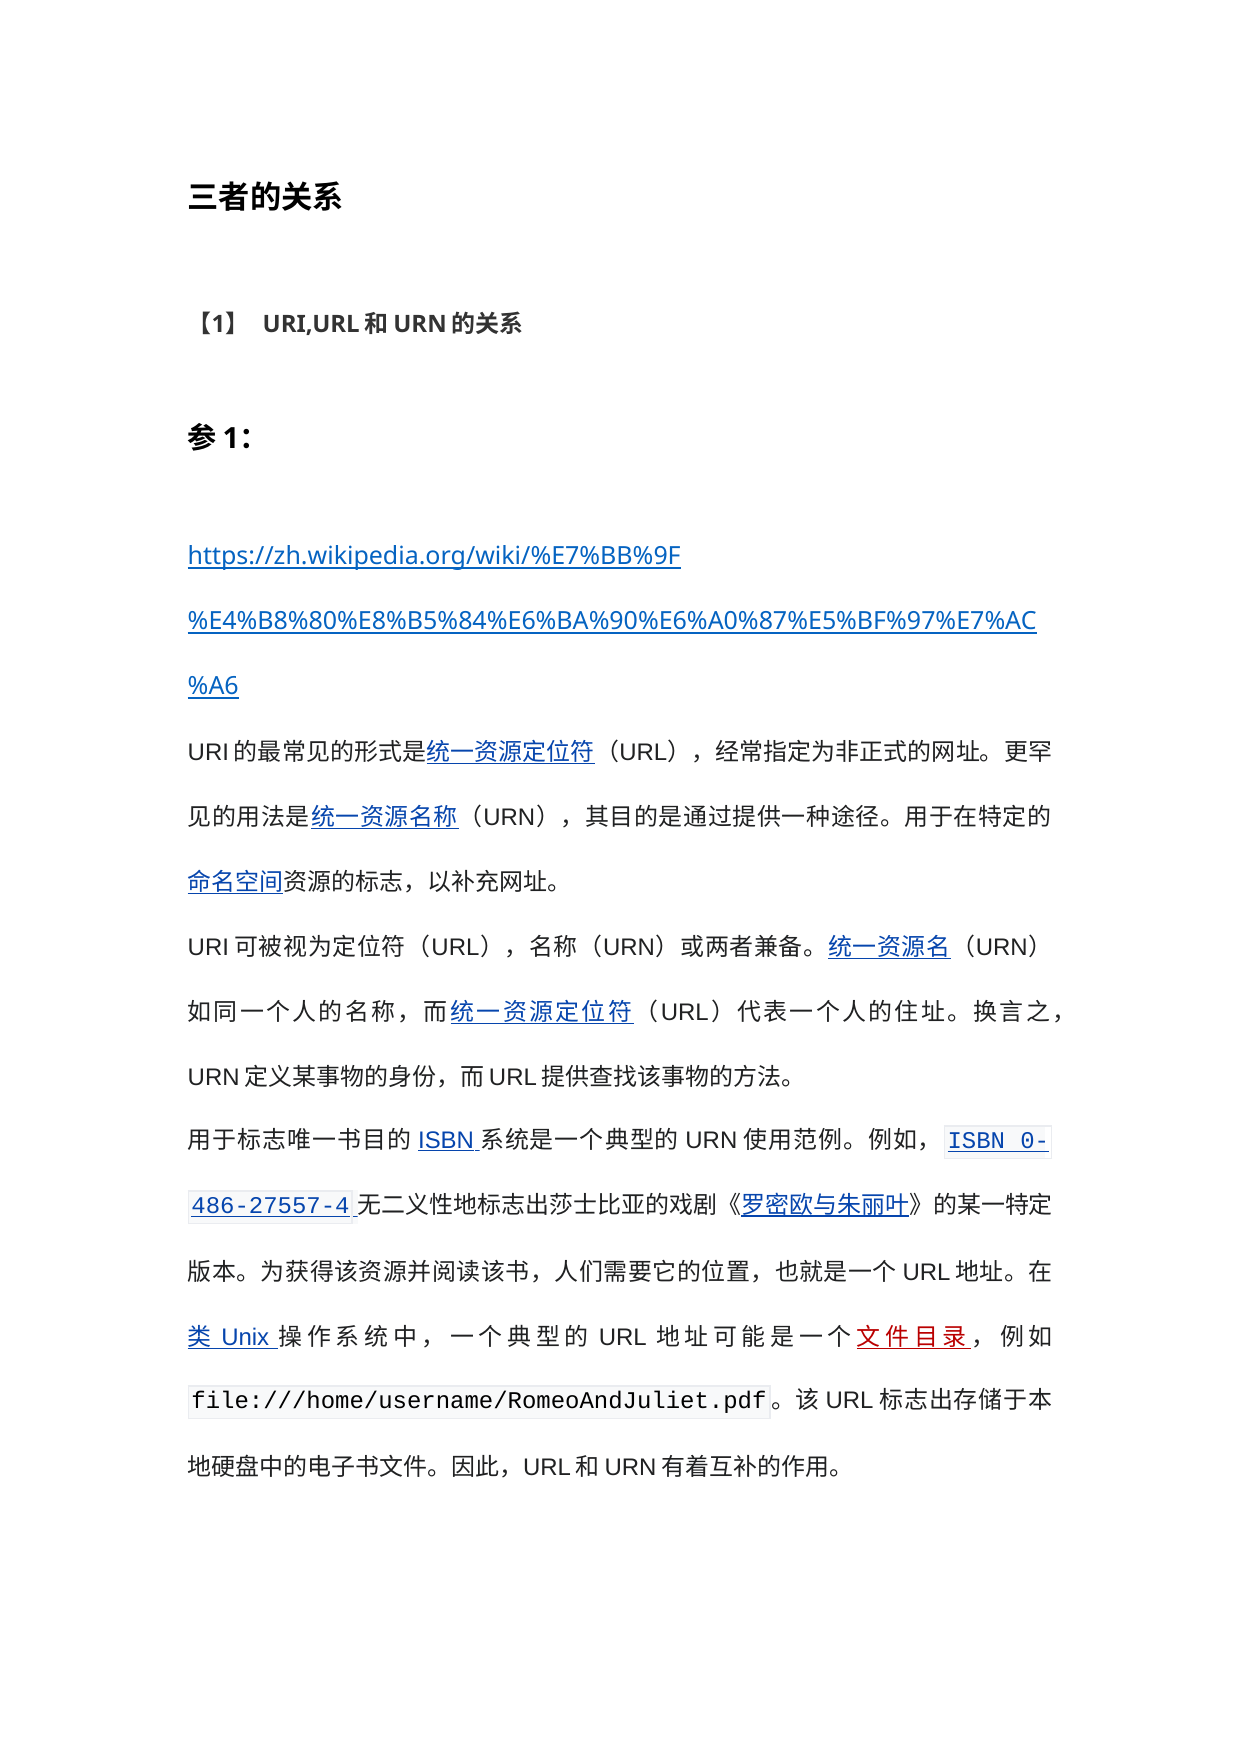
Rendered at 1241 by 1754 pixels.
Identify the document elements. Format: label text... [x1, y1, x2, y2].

text URI可被视为定位符（URL），名称（URN）或两者兼备。统一资源名（URN）如同一个人的名称，而统一资源定位符（URL）代表一个人的住址。换言之，URN定义某事物的身份，而URL提供查找该事物的方法。 [187, 913, 1053, 1108]
subtitle URI,URL和URN的关系 [187, 289, 1053, 354]
text URI的最常见的形式是统一资源定位符（URL），经常指定为非正式的网址。更罕见的用法是统一资源名称（URN），其目的是通过提供一种途径。用于在特定的命名空间资源的标志，以补充网址。 [187, 718, 1053, 913]
text 用于标志唯一书目的ISBN系统是一个典型的URN使用范例。例如，ISBN 0-486-27557-4无二义性地标志出莎士比亚的戏剧《罗密欧与朱丽叶》的某一特定版本。为获得该资源并阅读该书，人们需要它的位置，也就是一个URL地址。在类Unix操作系统中，一个典型的URL地址可能是一个文件目录，例如file:///home/username/RomeoAndJuliet.pdf。该URL标志出存储于本地硬盘中的电子书文件。因此，URL和URN有着互补的作用。 [187, 1386, 1053, 1498]
text 用于标志唯一书目的ISBN系统是一个典型的URN使用范例。例如，ISBN 0-486-27557-4无二义性地标志出莎士比亚的戏剧《罗密欧与朱丽叶》的某一特定版本。为获得该资源并阅读该书，人们需要它的位置，也就是一个URL地址。在类Unix操作系统中，一个典型的URL地址可能是一个文件目录，例如file:///home/username/RomeoAndJuliet.pdf。该URL标志出存储于本地硬盘中的电子书文件。因此，URL和URN有着互补的作用。 [187, 1108, 1053, 1190]
subtitle 三者的关系 [187, 162, 1053, 227]
text https://zh.wikipedia.org/wiki/%E7%BB%9F%E4%B8%80%E8%B5%84%E6%BA%90%E6%A0%87%E5%BF%97%E7%AC%A6 [187, 523, 1053, 718]
text 用于标志唯一书目的ISBN系统是一个典型的URN使用范例。例如，ISBN 0-486-27557-4无二义性地标志出莎士比亚的戏剧《罗密欧与朱丽叶》的某一特定版本。为获得该资源并阅读该书，人们需要它的位置，也就是一个URL地址。在类Unix操作系统中，一个典型的URL地址可能是一个文件目录，例如file:///home/username/RomeoAndJuliet.pdf。该URL标志出存储于本地硬盘中的电子书文件。因此，URL和URN有着互补的作用。 [187, 1191, 1053, 1386]
subtitle 参1： [187, 404, 1053, 469]
